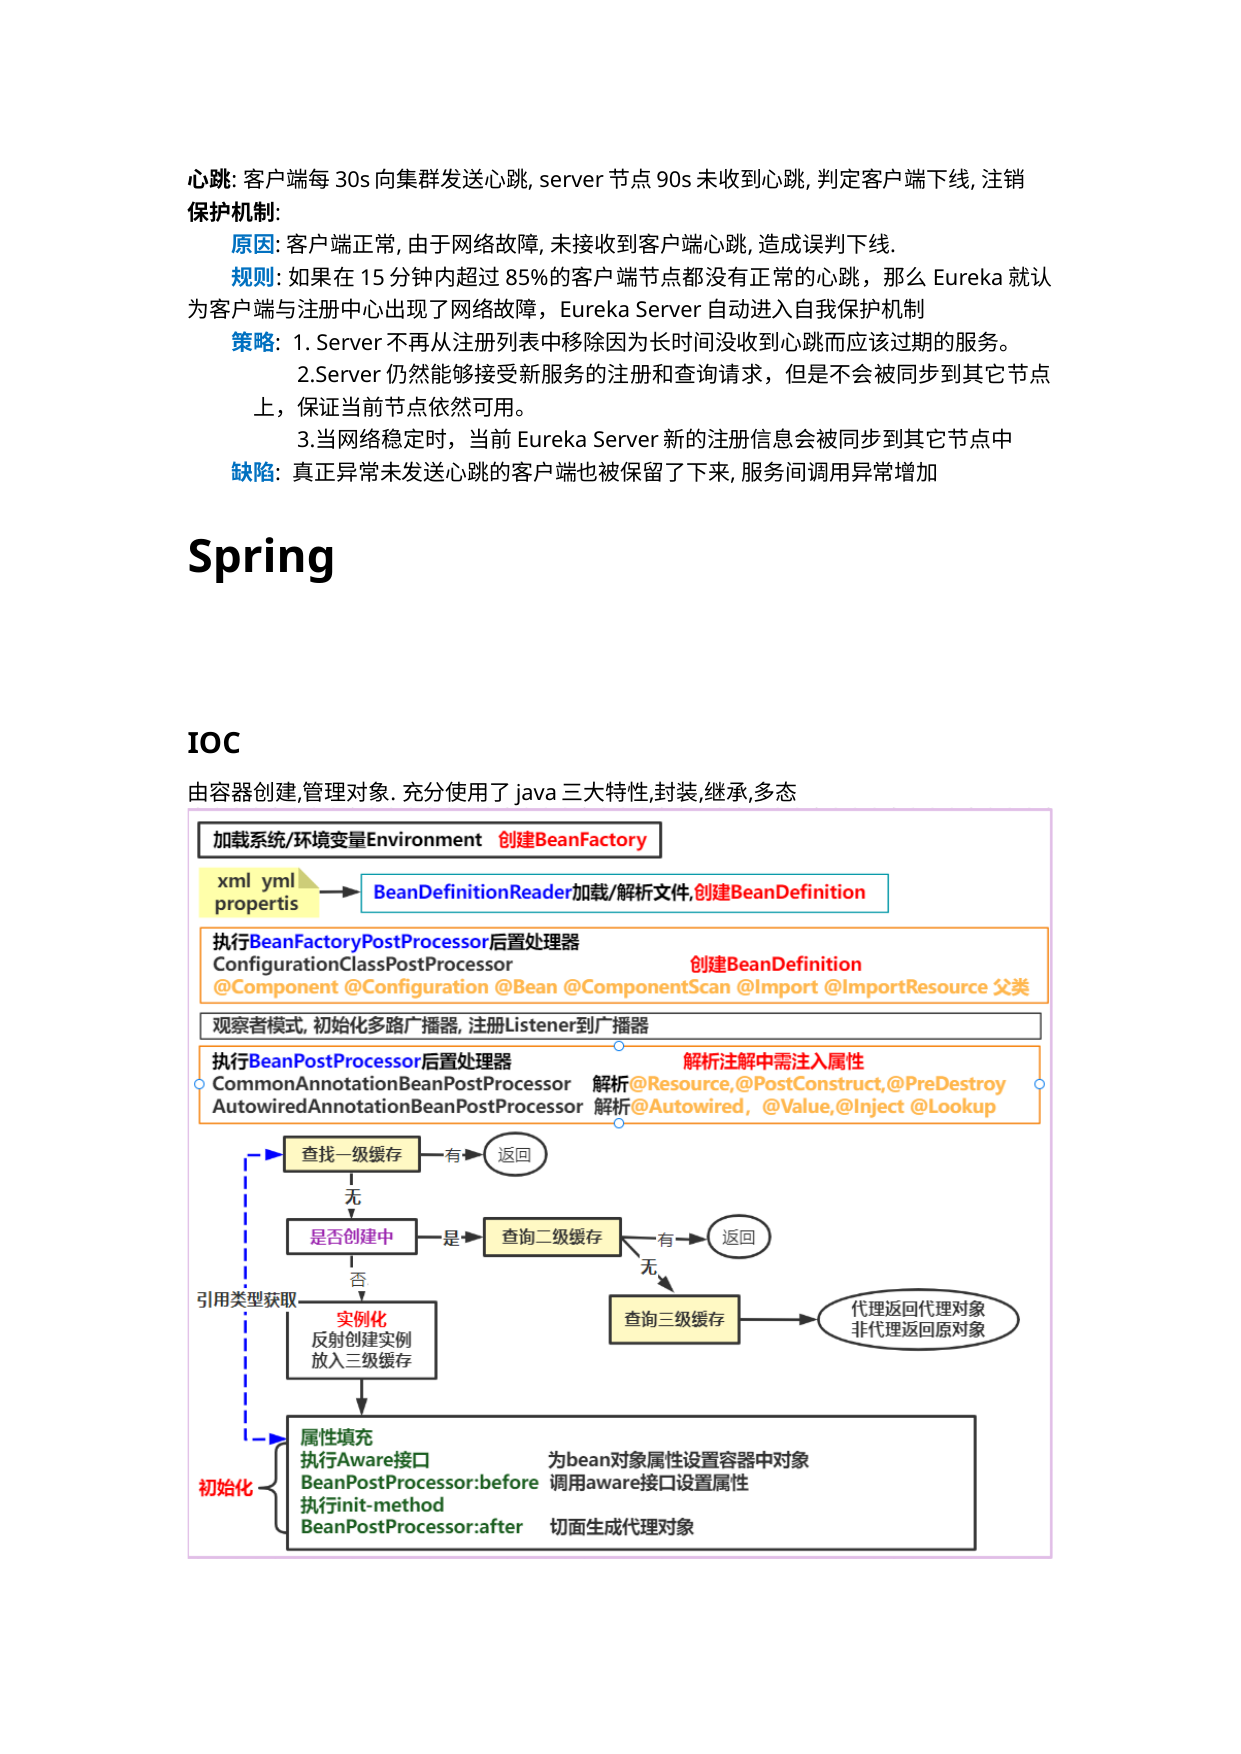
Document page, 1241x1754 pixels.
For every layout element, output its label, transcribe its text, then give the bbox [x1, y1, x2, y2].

picture [187, 807, 1053, 1559]
text 缺陷: 真正异常未发送心跳的客户端也被保留了下来, 服务间调用异常增加 [187, 454, 1053, 487]
text 规则: 如果在15分钟内超过85%的客户端节点都没有正常的心跳，那么Eureka就认为客户端与注册中心出现了网络故障，Eureka Server自动进入自我保护机制 [187, 259, 1053, 324]
text 心跳: 客户端每30s向集群发送心跳, server节点90s未收到心跳, 判定客户端下线, 注销 [187, 162, 1053, 194]
text 原因: 客户端正常, 由于网络故障, 未接收到客户端心跳, 造成误判下线. [187, 227, 1053, 259]
text 保护机制: [187, 194, 1053, 227]
text 2.Server仍然能够接受新服务的注册和查询请求，但是不会被同步到其它节点上，保证当前节点依然可用。 [253, 357, 1053, 422]
text 策略: 1. Server不再从注册列表中移除因为长时间没收到心跳而应该过期的服务。 [187, 324, 1053, 357]
text 由容器创建,管理对象. 充分使用了java三大特性,封装,继承,多态 [187, 775, 1053, 807]
subtitle Spring [187, 522, 1053, 587]
text IOC [187, 710, 1053, 775]
text 3.当网络稳定时，当前Eureka Server新的注册信息会被同步到其它节点中 [209, 422, 1053, 454]
